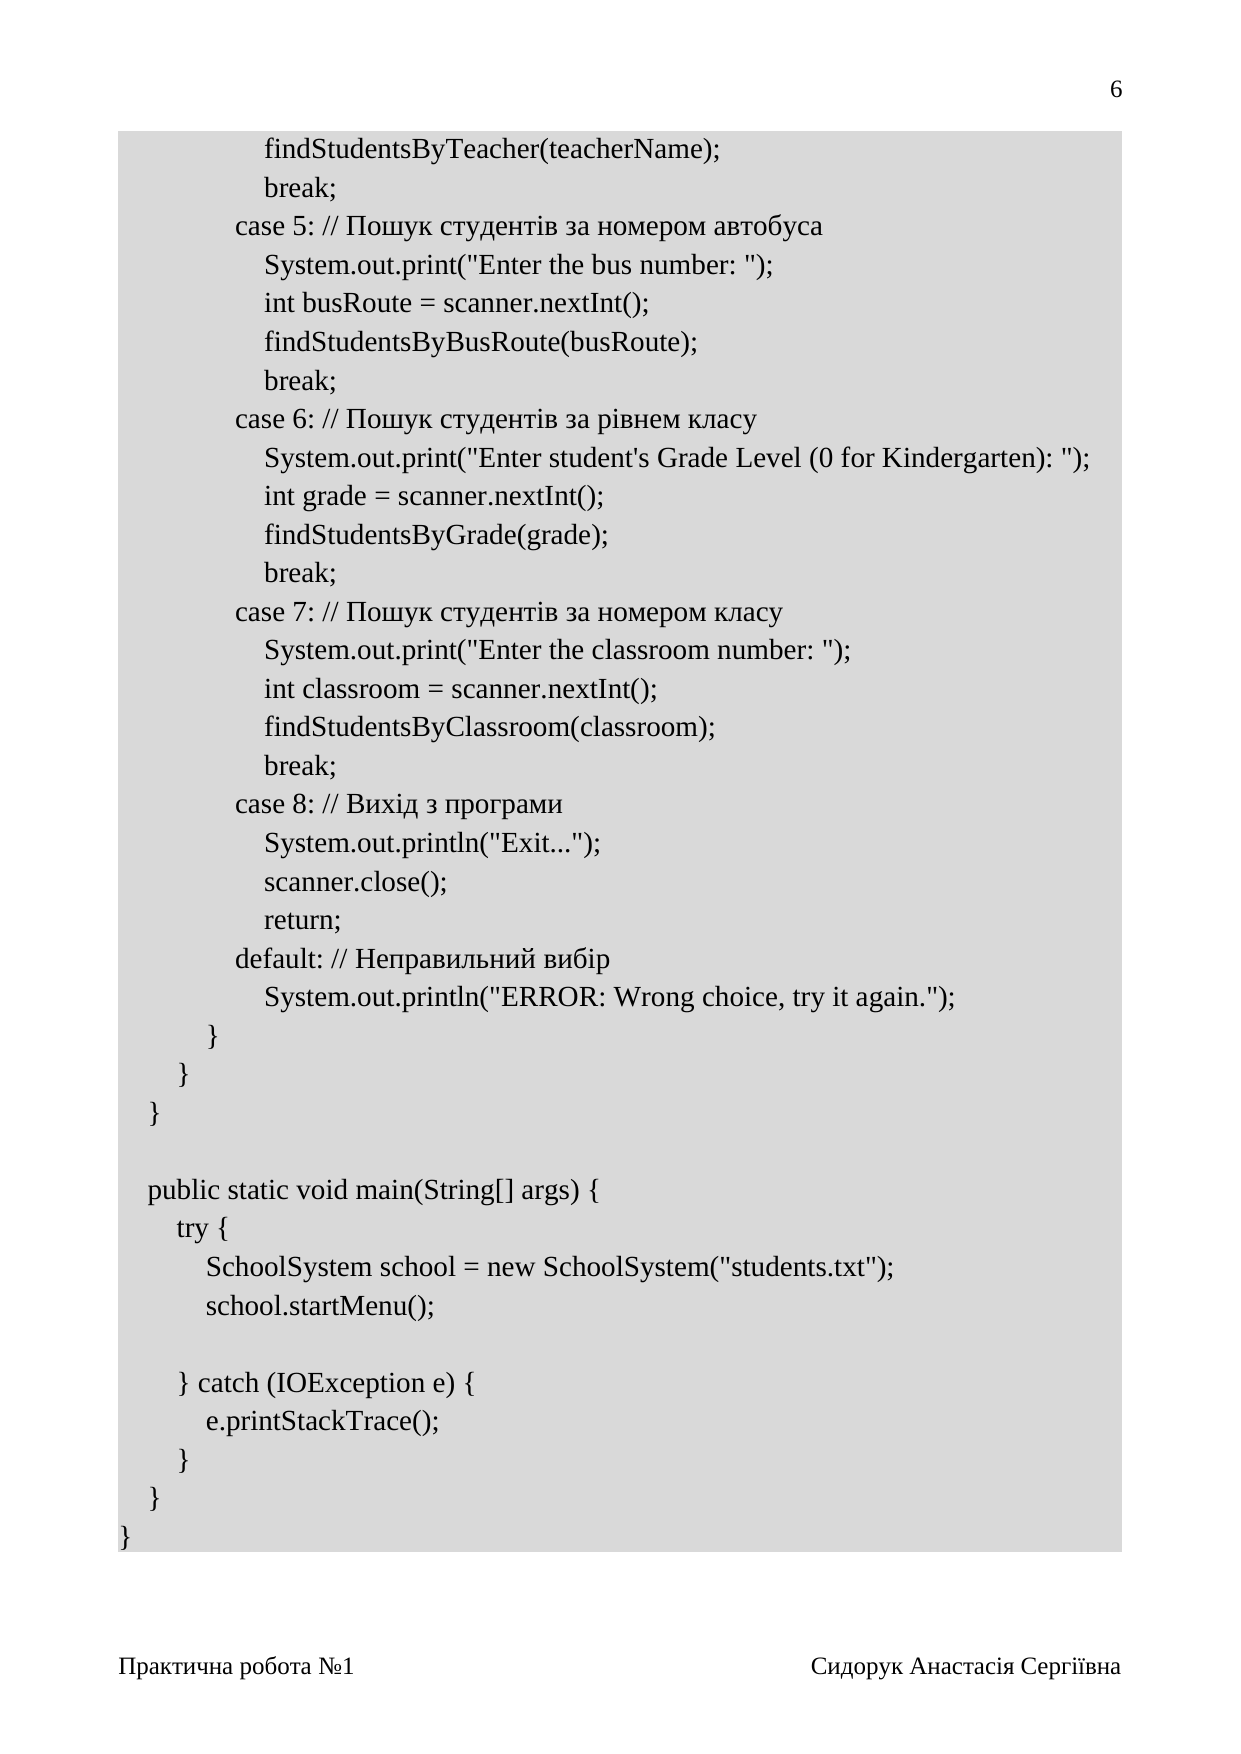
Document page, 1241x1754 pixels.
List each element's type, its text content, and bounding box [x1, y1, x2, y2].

text } [118, 1018, 1122, 1051]
text } [118, 1442, 1122, 1475]
text scanner.close(); [118, 864, 1122, 897]
text } [118, 1480, 1122, 1514]
text case 7: // Пошук студентів за номером класу [118, 594, 1122, 627]
text return; [118, 902, 1122, 936]
text public static void main(String[] args) { [118, 1172, 1122, 1206]
text findStudentsByGrade(grade); [118, 517, 1122, 550]
text break; [118, 363, 1122, 396]
text int classroom = scanner.nextInt(); [118, 671, 1122, 704]
text } [118, 1056, 1122, 1090]
text int busRoute = scanner.nextInt(); [118, 286, 1122, 319]
text break; [118, 748, 1122, 782]
text int grade = scanner.nextInt(); [118, 478, 1122, 512]
text school.startMenu(); [118, 1288, 1122, 1321]
text SchoolSystem school = new SchoolSystem("students.txt"); [118, 1249, 1122, 1283]
text System.out.println("ERROR: Wrong choice, try it again."); [118, 979, 1122, 1013]
text System.out.println("Exit..."); [118, 825, 1122, 859]
text findStudentsByClassroom(classroom); [118, 709, 1122, 743]
text e.printStackTrace(); [118, 1403, 1122, 1437]
text } [118, 1519, 1122, 1552]
text break; [118, 555, 1122, 589]
text findStudentsByBusRoute(busRoute); [118, 324, 1122, 358]
text break; [118, 170, 1122, 203]
text System.out.print("Enter the classroom number: "); [118, 632, 1122, 666]
text System.out.print("Enter student's Grade Level (0 for Kindergarten): "); [118, 440, 1122, 473]
text } [118, 1095, 1122, 1128]
text case 5: // Пошук студентів за номером автобуса [118, 208, 1122, 242]
text case 6: // Пошук студентів за рівнем класу [118, 401, 1122, 435]
text case 8: // Вихід з програми [118, 787, 1122, 820]
text try { [118, 1211, 1122, 1244]
text } catch (IOException e) { [118, 1365, 1122, 1398]
text findStudentsByTeacher(teacherName); [118, 131, 1122, 165]
text System.out.print("Enter the bus number: "); [118, 247, 1122, 281]
text default: // Неправильний вибір [118, 941, 1122, 974]
